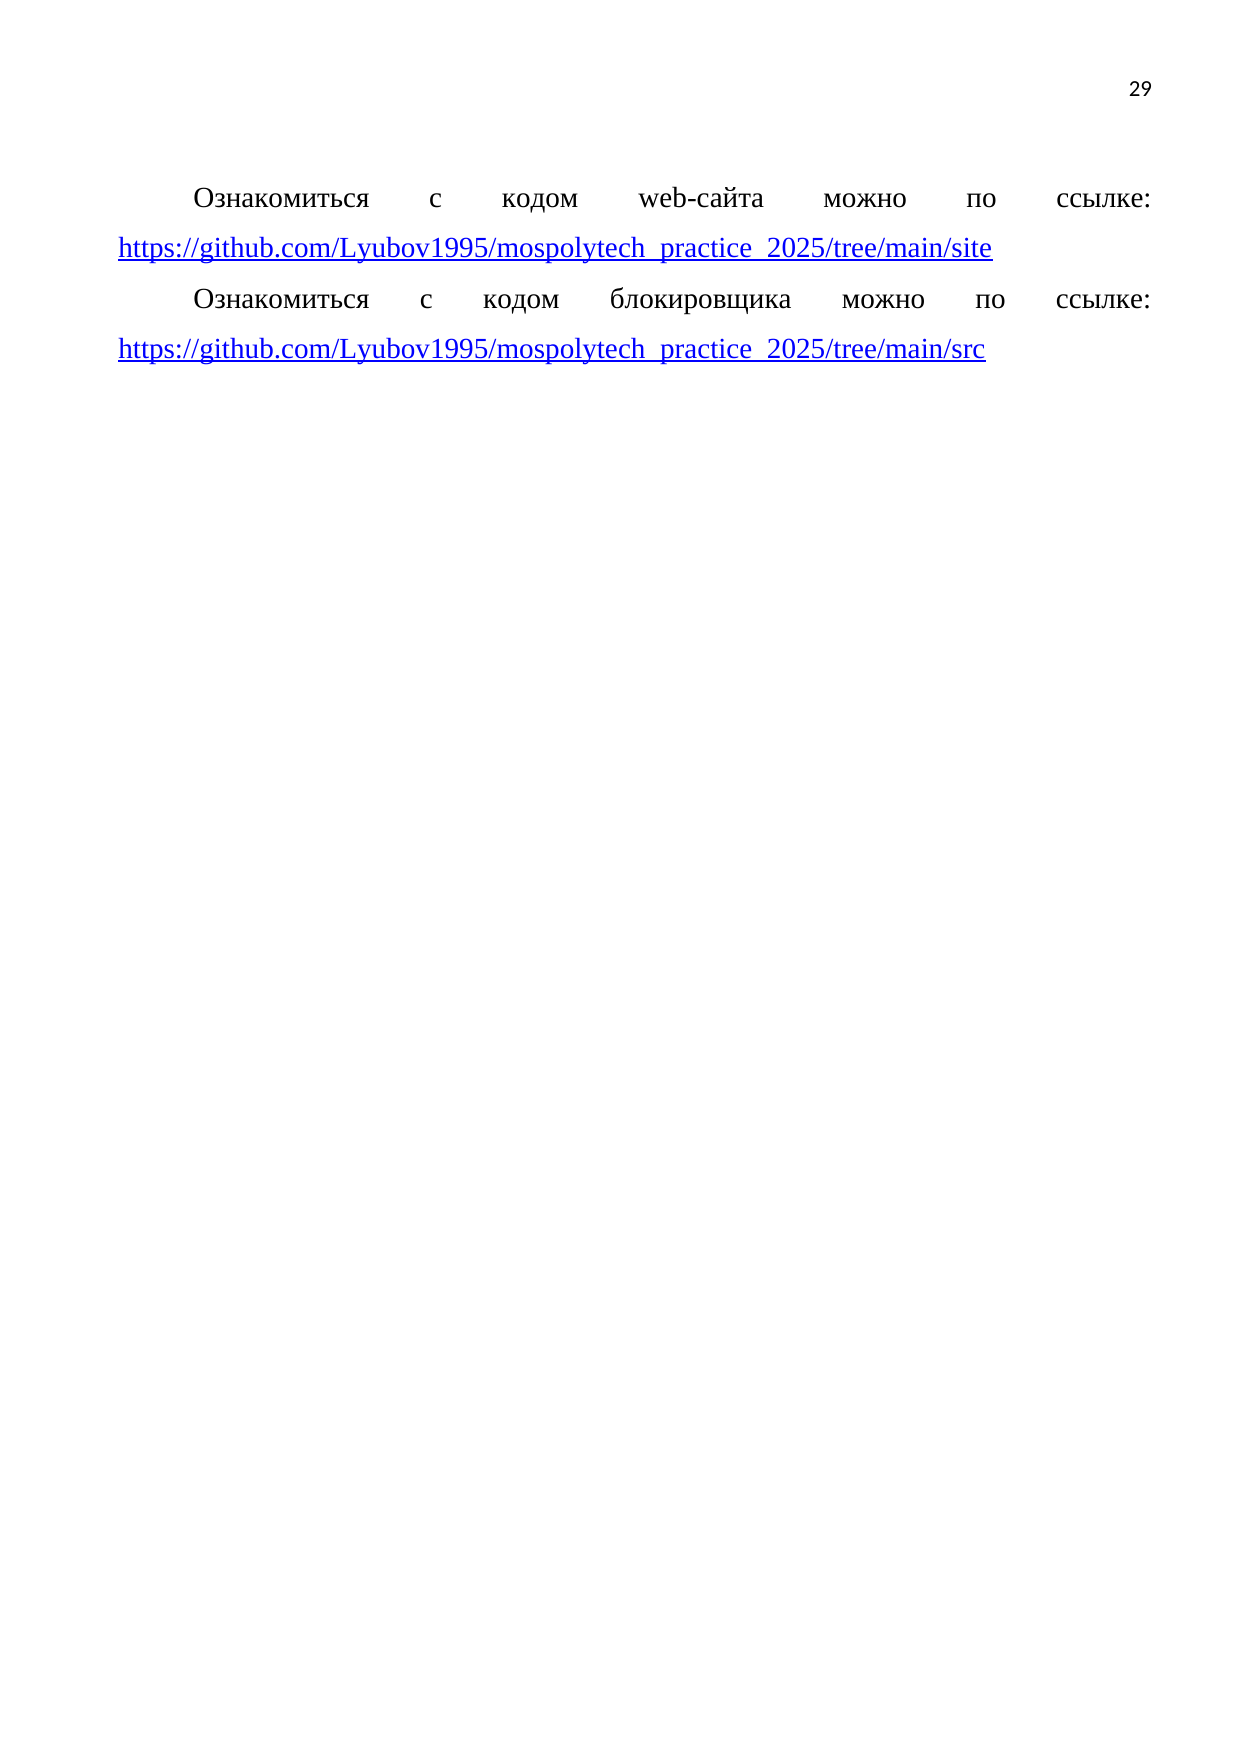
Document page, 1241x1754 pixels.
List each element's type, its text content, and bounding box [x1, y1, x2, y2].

list Ознакомиться с кодом блокировщика можно по ссылке: https://github.com/Lyubov1995/mospolytech_practice_2025/tree/main/src [118, 281, 1152, 364]
list Ознакомиться с кодом web-сайта можно по ссылке: https://github.com/Lyubov1995/mospolytech_practice_2025/tree/main/site [118, 180, 1152, 264]
